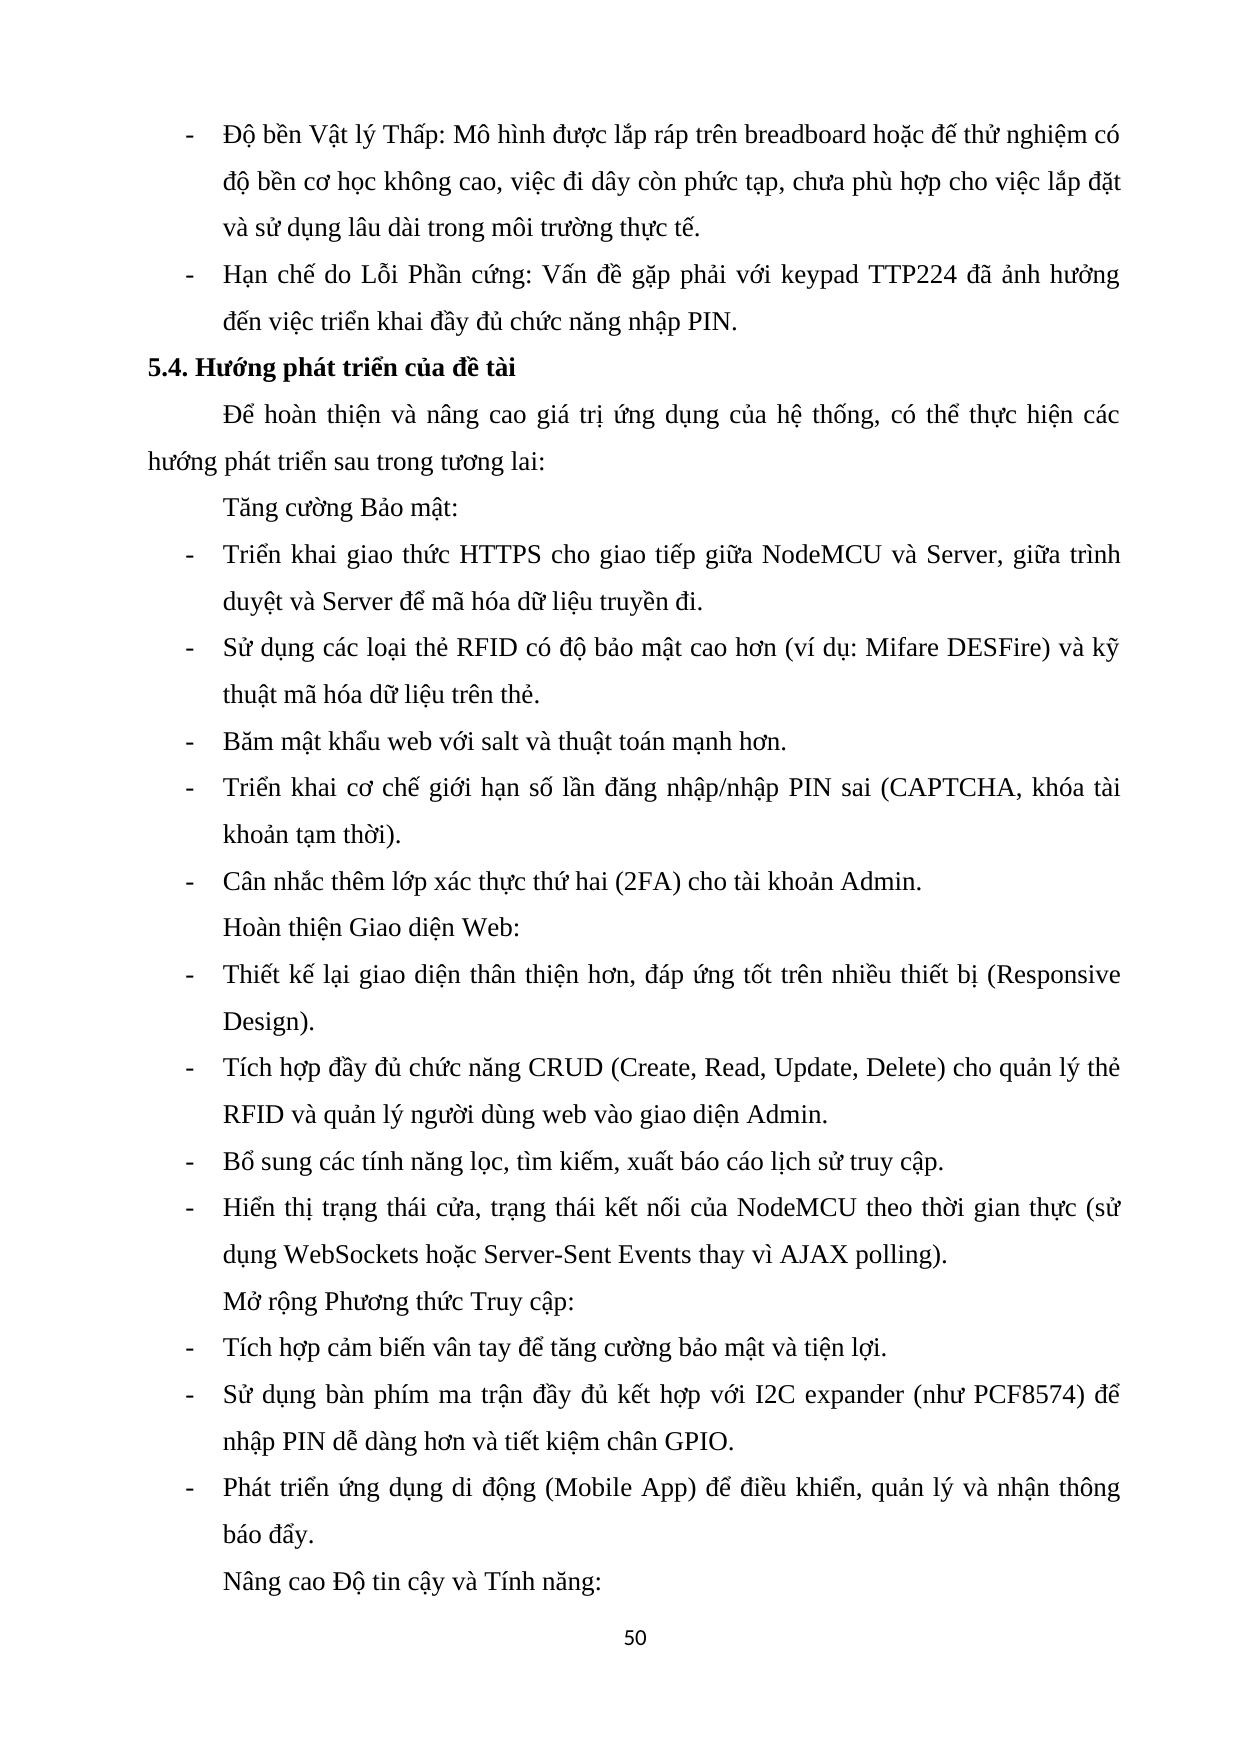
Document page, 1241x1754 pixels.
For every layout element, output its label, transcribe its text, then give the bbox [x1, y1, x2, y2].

list Thiết kế lại giao diện thân thiện hơn, đáp ứng tốt trên nhiều thiết bị (Responsive Design). [185, 958, 1122, 1036]
text Nâng cao Độ tin cậy và Tính năng: [148, 1565, 1122, 1596]
list Hiển thị trạng thái cửa, trạng thái kết nối của NodeMCU theo thời gian thực (sử dụng WebSockets hoặc Server-Sent Events thay vì AJAX polling). [185, 1191, 1122, 1269]
list Bổ sung các tính năng lọc, tìm kiếm, xuất báo cáo lịch sử truy cập. [185, 1145, 1122, 1176]
list Tích hợp đầy đủ chức năng CRUD (Create, Read, Update, Delete) cho quản lý thẻ RFID và quản lý người dùng web vào giao diện Admin. [185, 1051, 1122, 1129]
text 5.4. Hướng phát triển của đề tài [148, 351, 1122, 383]
list Tích hợp cảm biến vân tay để tăng cường bảo mật và tiện lợi. [185, 1331, 1122, 1363]
text Hoàn thiện Giao diện Web: [148, 911, 1122, 943]
text Mở rộng Phương thức Truy cập: [148, 1285, 1122, 1316]
text Để hoàn thiện và nâng cao giá trị ứng dụng của hệ thống, có thể thực hiện các hướng phát triển sau trong tương lai: [148, 398, 1122, 476]
list Phát triển ứng dụng di động (Mobile App) để điều khiển, quản lý và nhận thông báo đẩy. [185, 1471, 1122, 1549]
list Triển khai cơ chế giới hạn số lần đăng nhập/nhập PIN sai (CAPTCHA, khóa tài khoản tạm thời). [185, 771, 1122, 849]
text Tăng cường Bảo mật: [148, 491, 1122, 523]
list Băm mật khẩu web với salt và thuật toán mạnh hơn. [185, 725, 1122, 756]
list Độ bền Vật lý Thấp: Mô hình được lắp ráp trên breadboard hoặc đế thử nghiệm có độ bền cơ học không cao, việc đi dây còn phức tạp, chưa phù hợp cho việc lắp đặt và sử dụng lâu dài trong môi trường thực tế. [185, 118, 1122, 243]
list Sử dụng các loại thẻ RFID có độ bảo mật cao hơn (ví dụ: Mifare DESFire) và kỹ thuật mã hóa dữ liệu trên thẻ. [185, 631, 1122, 709]
list Cân nhắc thêm lớp xác thực thứ hai (2FA) cho tài khoản Admin. [185, 865, 1122, 896]
list Hạn chế do Lỗi Phần cứng: Vấn đề gặp phải với keypad TTP224 đã ảnh hưởng đến việc triển khai đầy đủ chức năng nhập PIN. [185, 258, 1122, 336]
list Triển khai giao thức HTTPS cho giao tiếp giữa NodeMCU và Server, giữa trình duyệt và Server để mã hóa dữ liệu truyền đi. [185, 538, 1122, 616]
list Sử dụng bàn phím ma trận đầy đủ kết hợp với I2C expander (như PCF8574) để nhập PIN dễ dàng hơn và tiết kiệm chân GPIO. [185, 1378, 1122, 1456]
